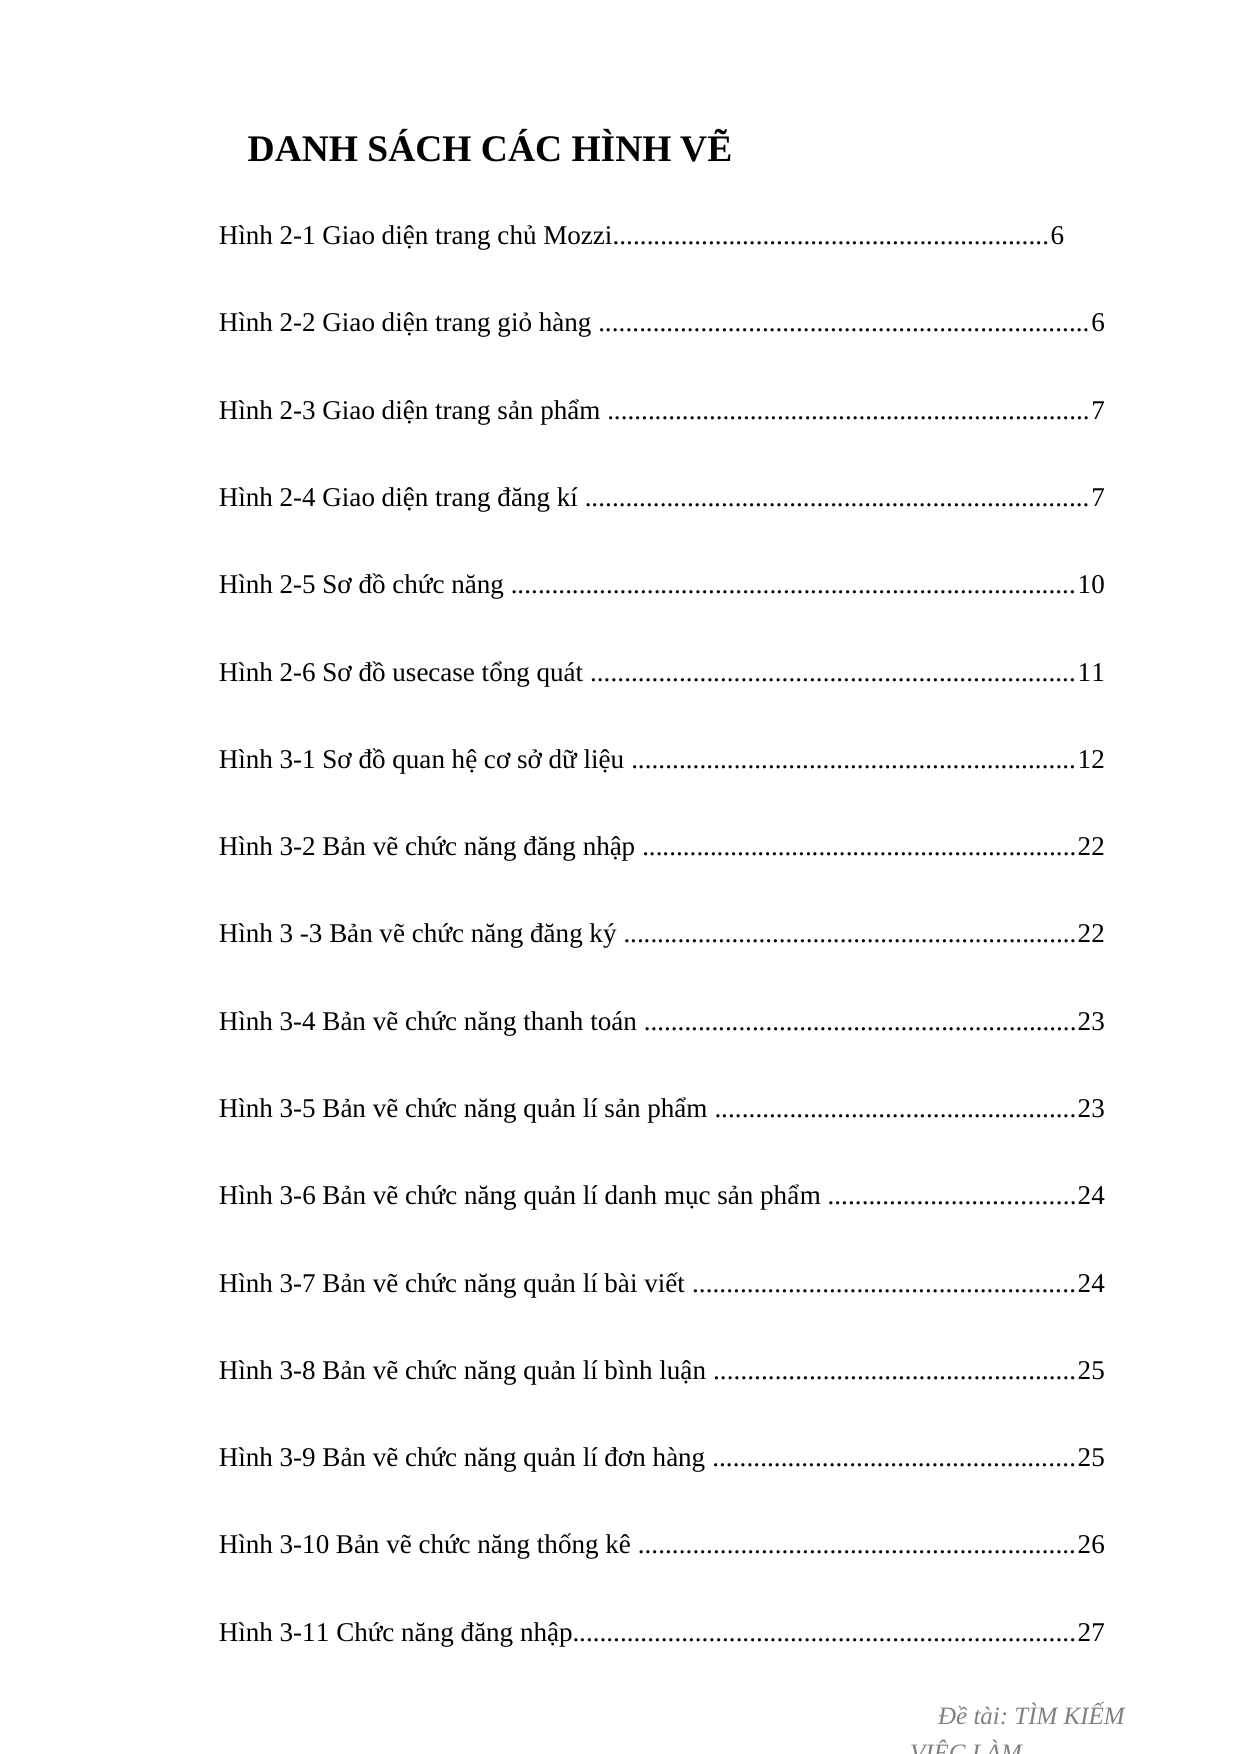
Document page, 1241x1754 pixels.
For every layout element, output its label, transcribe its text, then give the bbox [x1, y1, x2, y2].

text Hình 3-11 Chức năng đăng nhập 27 [218, 1616, 1122, 1647]
text Hình 3-9 Bản vẽ chức năng quản lí đơn hàng 25 [218, 1441, 1122, 1472]
text Hình 3-8 Bản vẽ chức năng quản lí bình luận 25 [218, 1354, 1122, 1385]
text Hình 2-3 Giao diện trang sản phẩm 7 [218, 394, 1122, 425]
text Hình 3-10 Bản vẽ chức năng thống kê 26 [218, 1528, 1122, 1560]
text Hình 3 -3 Bản vẽ chức năng đăng ký 22 [218, 917, 1122, 949]
text Hình 3-5 Bản vẽ chức năng quản lí sản phẩm 23 [218, 1092, 1122, 1123]
text Hình 2-5 Sơ đồ chức năng 10 [218, 568, 1122, 599]
text Hình 2-1 Giao diện trang chủ Mozzi 6 [218, 219, 1122, 250]
text Hình 3-2 Bản vẽ chức năng đăng nhập 22 [218, 830, 1122, 861]
text Hình 2-2 Giao diện trang giỏ hàng 6 [218, 306, 1122, 338]
text Hình 2-6 Sơ đồ usecase tổng quát 11 [218, 656, 1122, 687]
text Hình 3-4 Bản vẽ chức năng thanh toán 23 [218, 1005, 1122, 1036]
text Hình 2-4 Giao diện trang đăng kí 7 [218, 481, 1122, 512]
title DANH SÁCH CÁC HÌNH VẼ [247, 126, 1152, 169]
text Hình 3-7 Bản vẽ chức năng quản lí bài viết 24 [218, 1267, 1122, 1298]
text Hình 3-6 Bản vẽ chức năng quản lí danh mục sản phẩm 24 [218, 1179, 1122, 1211]
text Hình 3-1 Sơ đồ quan hệ cơ sở dữ liệu 12 [218, 743, 1122, 774]
